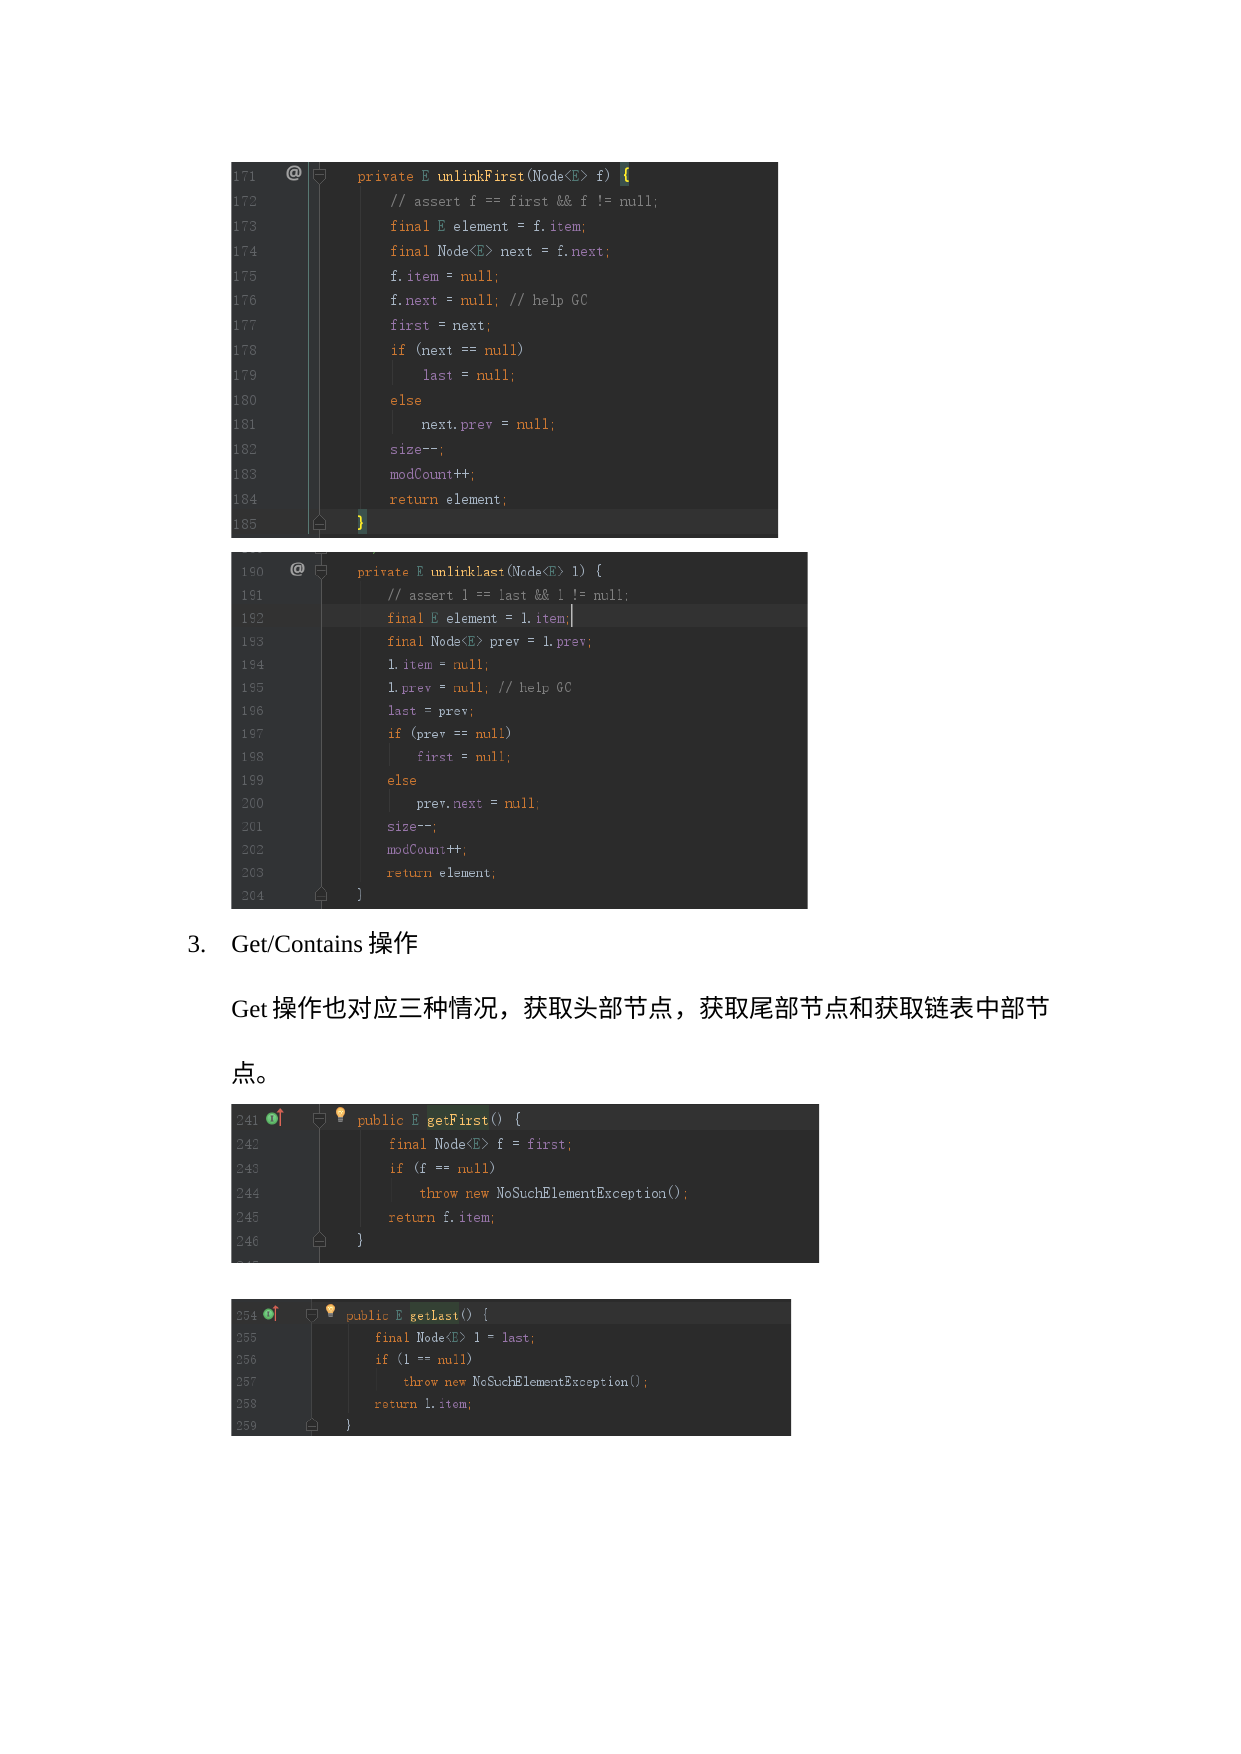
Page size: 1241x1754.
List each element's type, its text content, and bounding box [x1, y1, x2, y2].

list Get操作也对应三种情况，获取头部节点，获取尾部节点和获取链表中部节点。 [231, 974, 1053, 1104]
picture [231, 552, 808, 909]
picture [231, 1299, 792, 1436]
picture [231, 1104, 820, 1263]
list Get/Contains操作 [187, 909, 1053, 974]
picture [231, 162, 779, 538]
